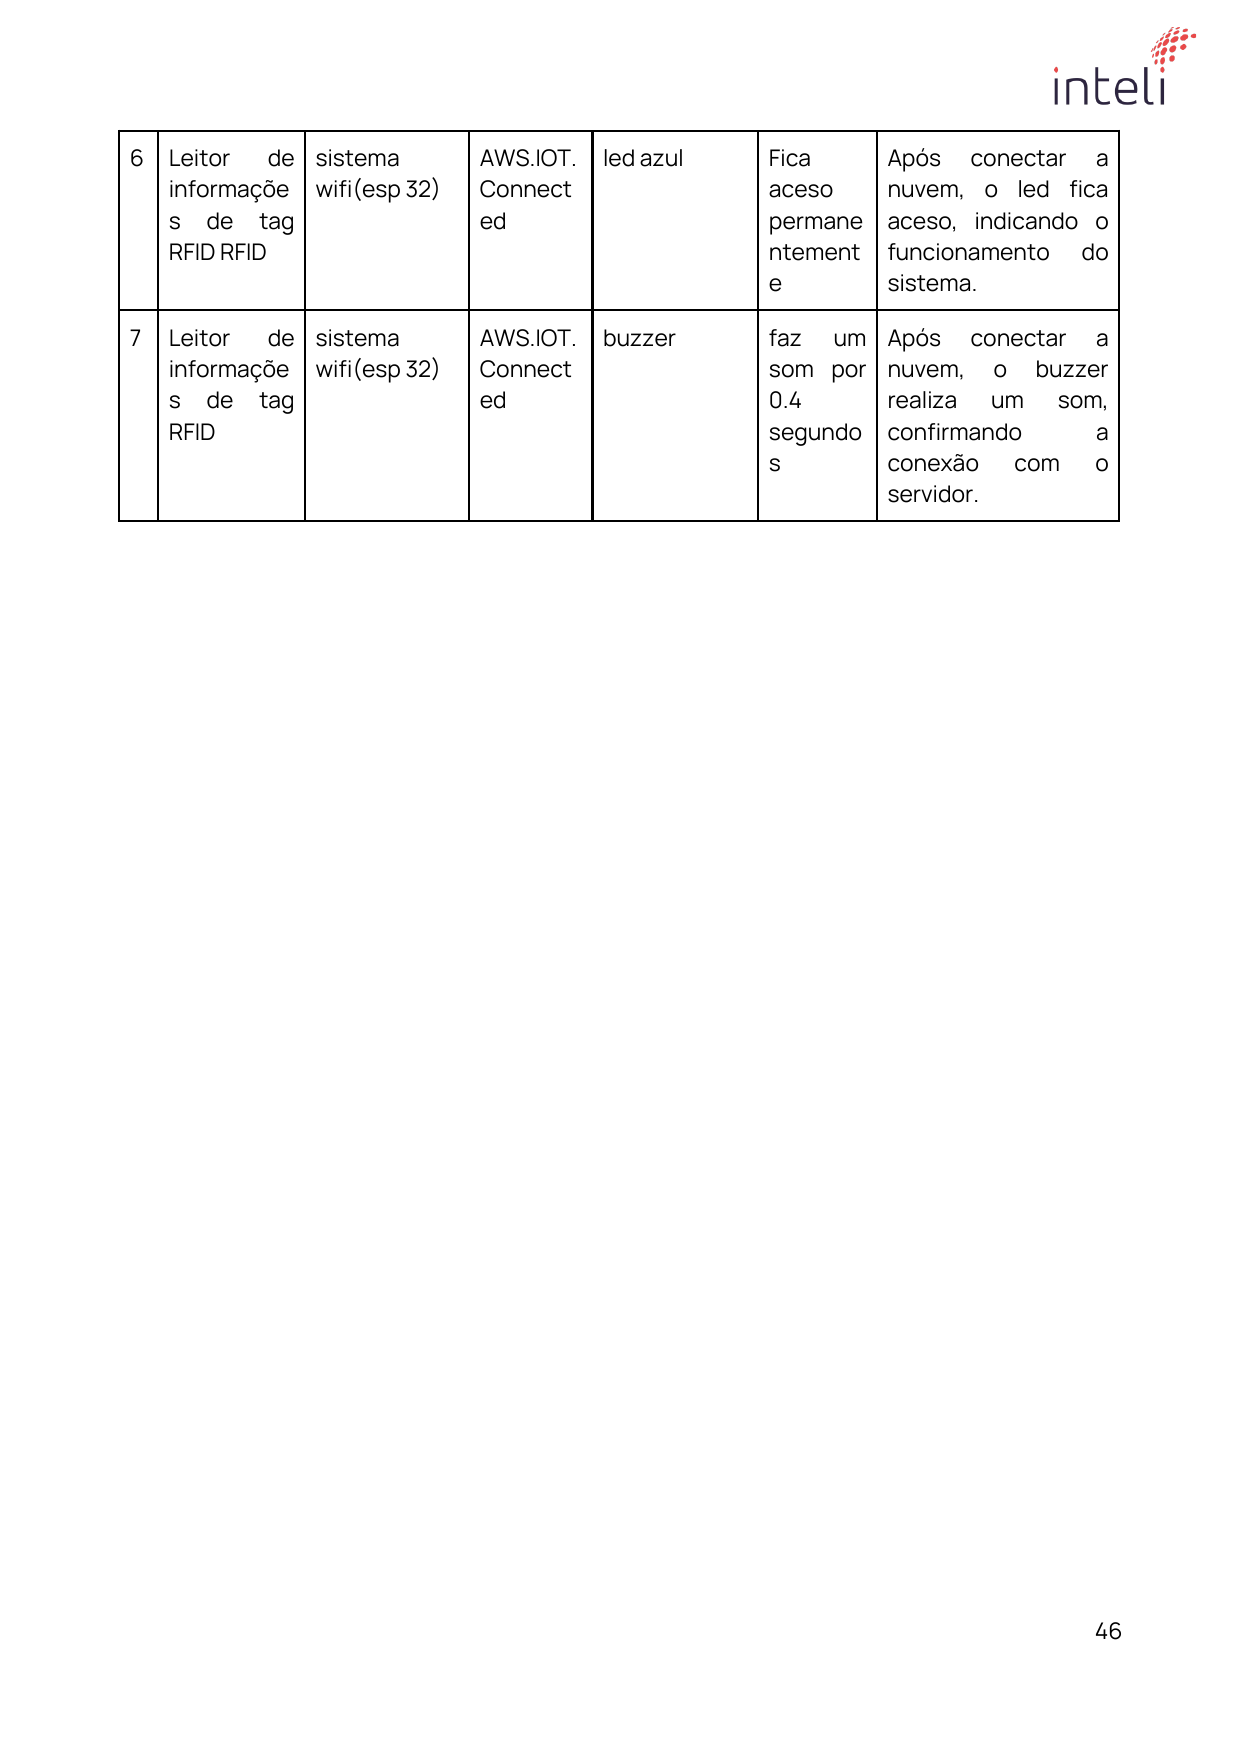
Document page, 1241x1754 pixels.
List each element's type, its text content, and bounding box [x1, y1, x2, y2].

table_cell Fica aceso permanentemente [759, 132, 876, 309]
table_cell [306, 132, 468, 309]
table_cell sistema wifi(esp 32) [306, 311, 468, 520]
table_cell 6 [120, 132, 157, 309]
picture [1054, 27, 1197, 105]
table_cell Após conectar a nuvem, o buzzer realiza um som, confirmando a conexão com o servidor. [878, 311, 1118, 520]
table_cell faz um som por 0.4 segundos [759, 311, 876, 520]
table_cell Leitor de informações de tag RFID RFID [159, 132, 304, 309]
table_cell led azul [594, 132, 757, 309]
table_cell buzzer [594, 311, 757, 520]
table_cell AWS.IOT.Connected [470, 132, 591, 309]
table_cell AWS.IOT.Connected [470, 311, 591, 520]
table_cell Após conectar a nuvem, o led fica aceso, indicando o funcionamento do sistema. [878, 132, 1118, 309]
table_cell 7 [120, 311, 157, 520]
table_cell Leitor de informações de tag RFID [159, 311, 304, 520]
